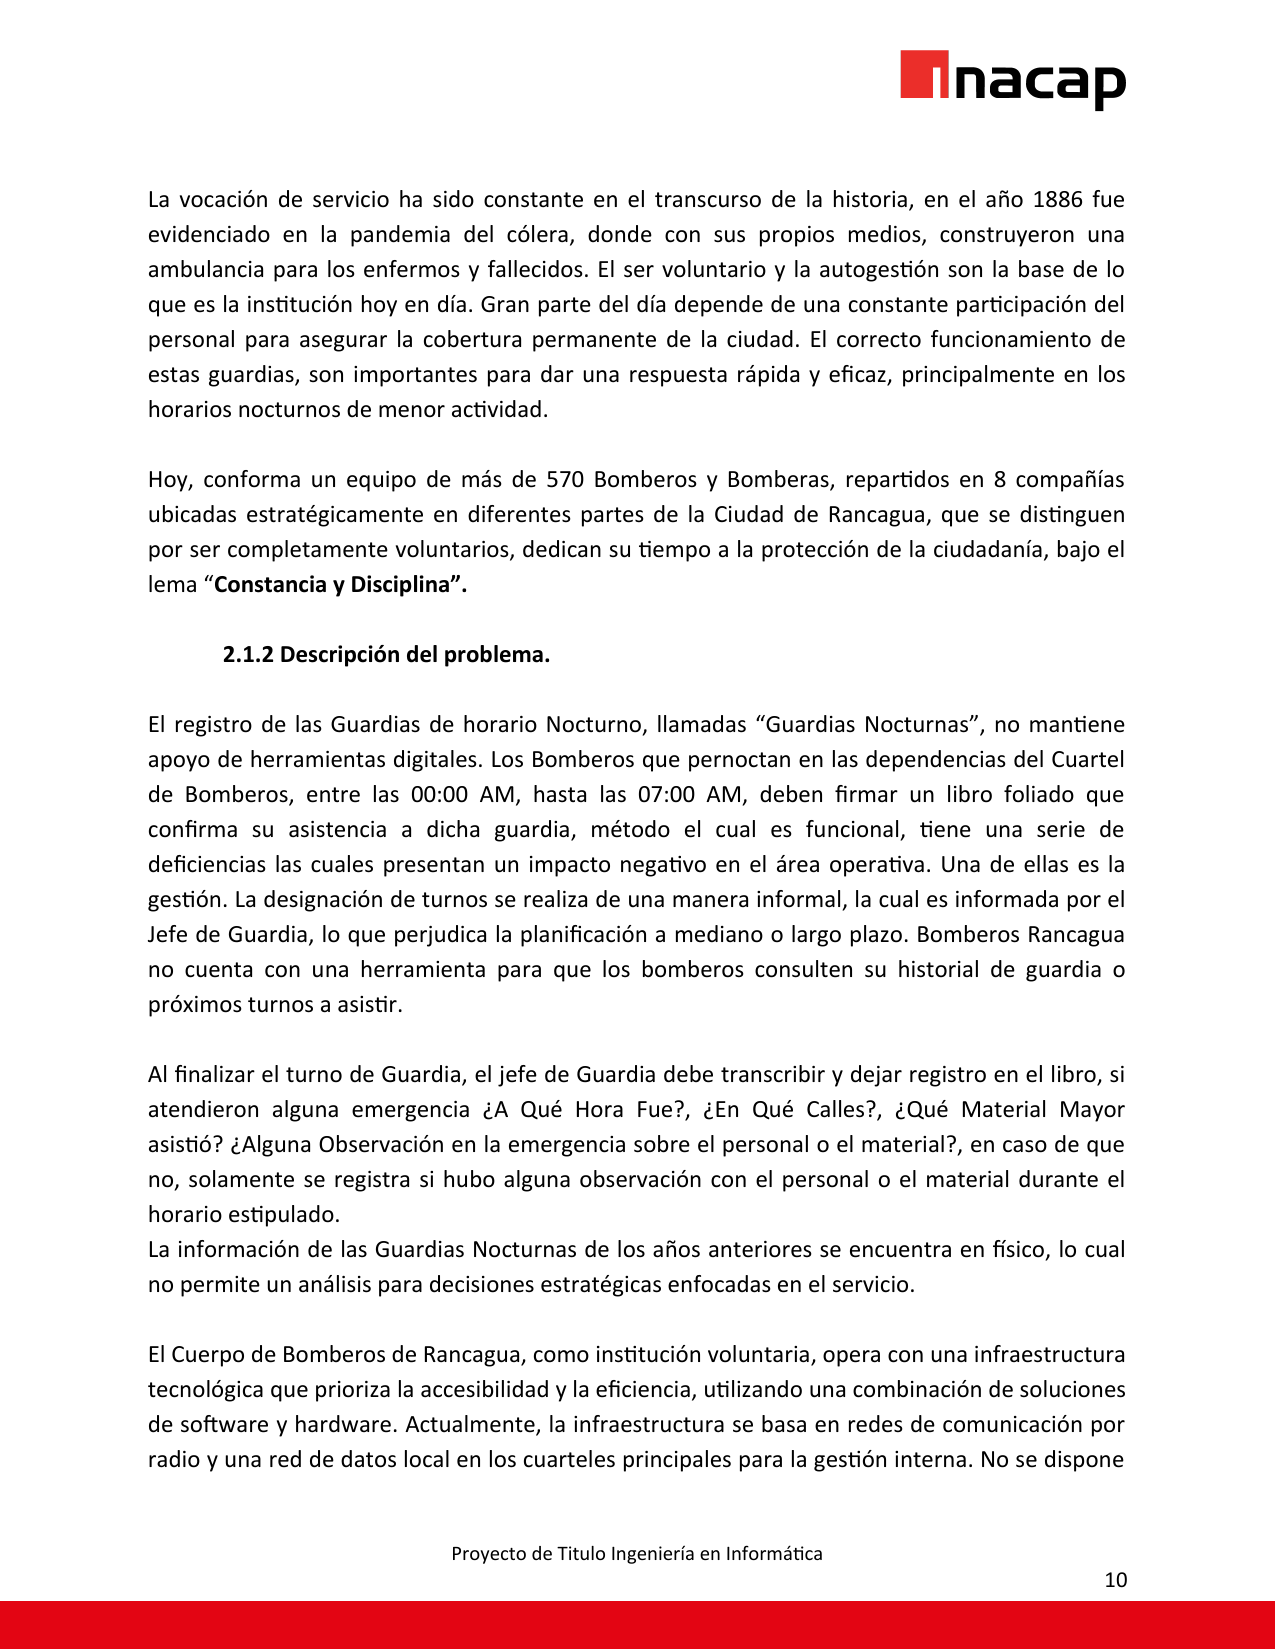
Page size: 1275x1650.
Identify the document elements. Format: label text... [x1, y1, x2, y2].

text Hoy, conforma un equipo de más de 570 Bomberos y Bomberas, repartidos en 8 compañías ubicadas estratégicamente en diferentes partes de la Ciudad de Rancagua, que se distinguen por ser completamente voluntarios, dedican su tiempo a la protección de la ciudadanía, bajo el lema “Constancia y Disciplina”. [148, 463, 1127, 598]
text Al finalizar el turno de Guardia, el jefe de Guardia debe transcribir y dejar registro en el libro, si atendieron alguna emergencia ¿A Qué Hora Fue?, ¿En Qué Calles?, ¿Qué Material Mayor asistió? ¿Alguna Observación en la emergencia sobre el personal o el material?, en caso de que no, solamente se registra si hubo alguna observación con el personal o el material durante el horario estipulado. [148, 1058, 1127, 1228]
text La información de las Guardias Nocturnas de los años anteriores se encuentra en físico, lo cual no permite un análisis para decisiones estratégicas enfocadas en el servicio. [148, 1233, 1127, 1298]
picture [884, 46, 1128, 112]
text La vocación de servicio ha sido constante en el transcurso de la historia, en el año 1886 fue evidenciado en la pandemia del cólera, donde con sus propios medios, construyeron una ambulancia para los enfermos y fallecidos. El ser voluntario y la autogestión son la base de lo que es la institución hoy en día. Gran parte del día depende de una constante participación del personal para asegurar la cobertura permanente de la ciudad. El correcto funcionamiento de estas guardias, son importantes para dar una respuesta rápida y eficaz, principalmente en los horarios nocturnos de menor actividad. [148, 183, 1127, 423]
text 2.1.2 Descripción del problema. [223, 638, 1127, 668]
text El registro de las Guardias de horario Nocturno, llamadas “Guardias Nocturnas”, no mantiene apoyo de herramientas digitales. Los Bomberos que pernoctan en las dependencias del Cuartel de Bomberos, entre las 00:00 AM, hasta las 07:00 AM, deben firmar un libro foliado que confirma su asistencia a dicha guardia, método el cual es funcional, tiene una serie de deficiencias las cuales presentan un impacto negativo en el área operativa. Una de ellas es la gestión. La designación de turnos se realiza de una manera informal, la cual es informada por el Jefe de Guardia, lo que perjudica la planificación a mediano o largo plazo. Bomberos Rancagua no cuenta con una herramienta para que los bomberos consulten su historial de guardia o próximos turnos a asistir. [148, 708, 1127, 1018]
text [148, 1338, 1127, 1473]
